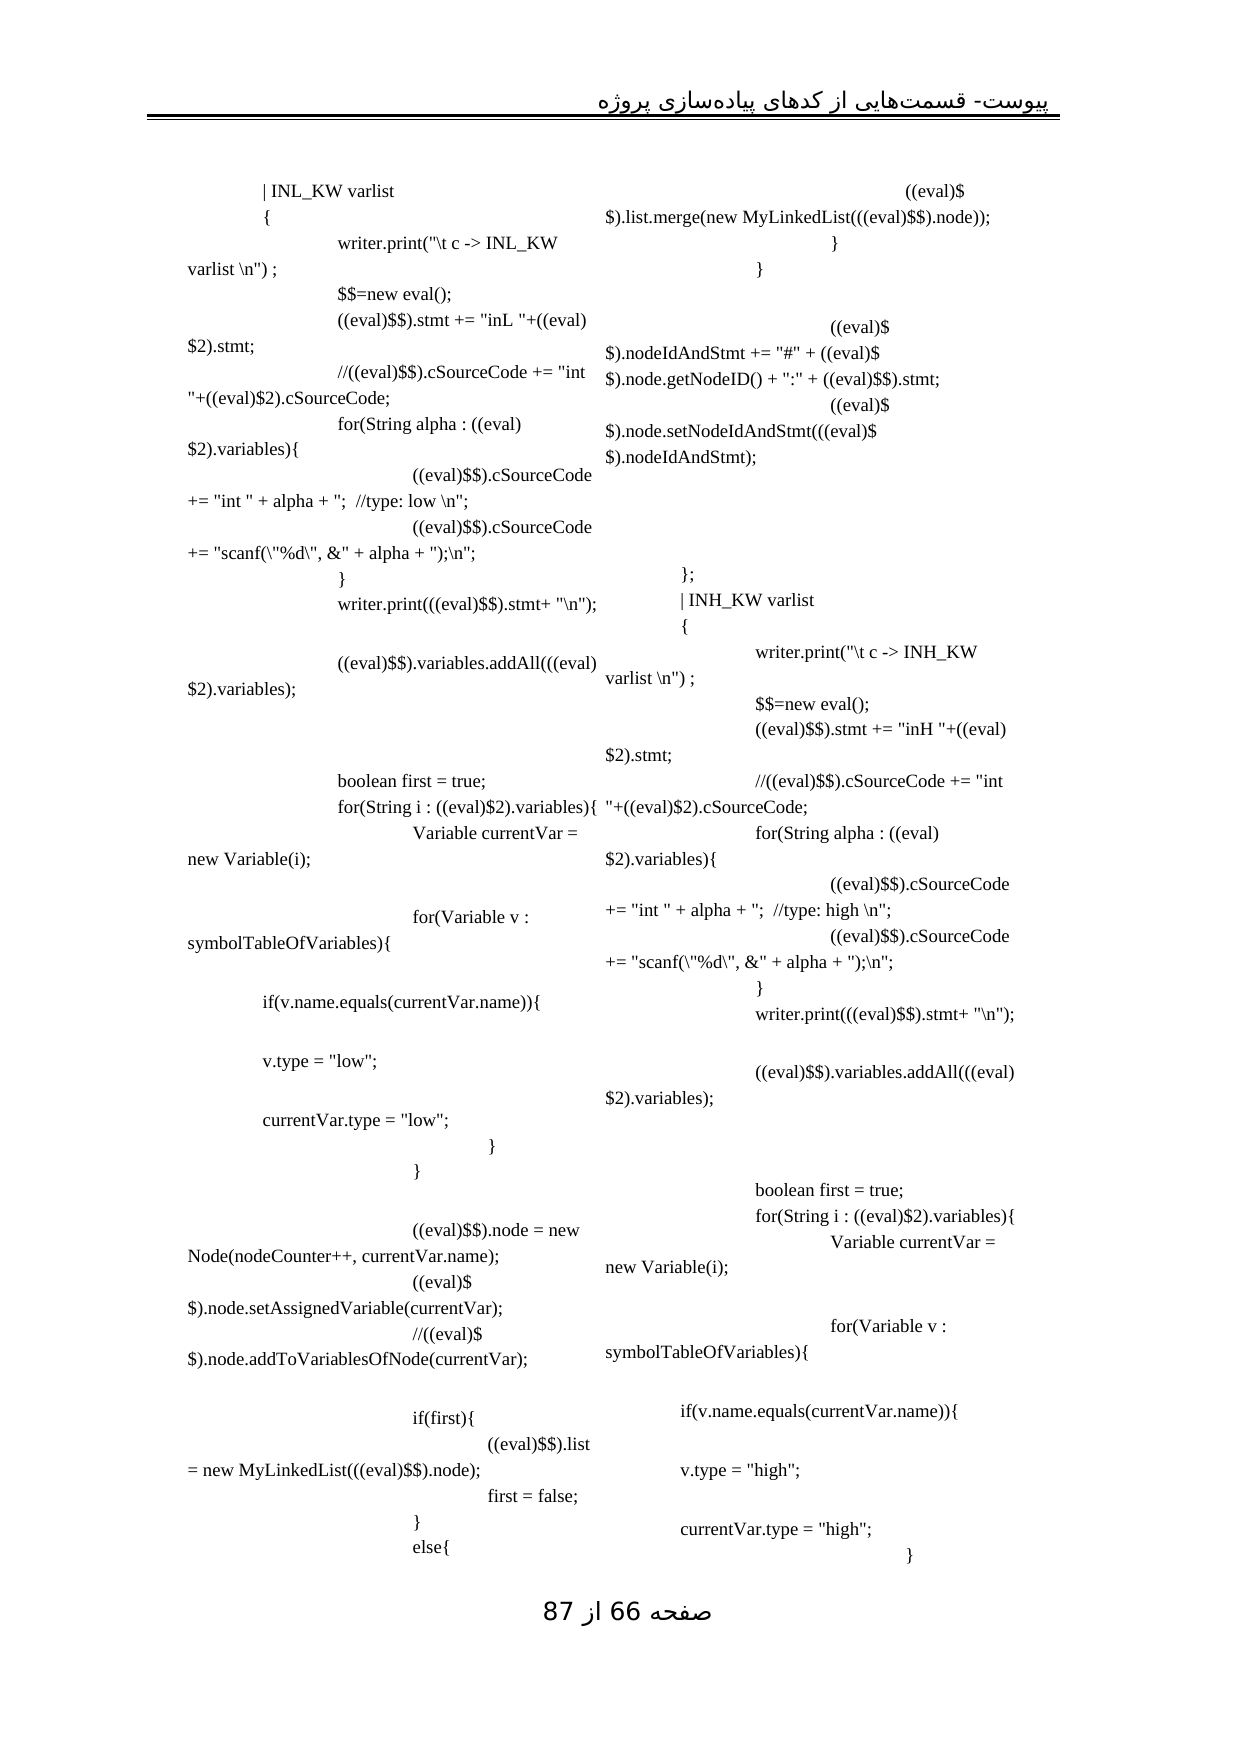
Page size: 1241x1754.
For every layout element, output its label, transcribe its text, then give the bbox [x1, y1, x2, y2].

text currentVar.type = "low"; [187, 1076, 605, 1130]
text writer.print("\t c -> INH_KW varlist \n") ; [605, 641, 1023, 688]
text ((eval)$$).list = new MyLinkedList(((eval)$$).node); [187, 1433, 605, 1480]
text Variable currentVar = new Variable(i); [187, 822, 605, 869]
text ((eval)$$).variables.addAll(((eval)$2).variables); [187, 652, 605, 699]
text writer.print(((eval)$$).stmt+ "\n"); [605, 1002, 1023, 1024]
text ((eval)$$).node.setNodeIdAndStmt(((eval)$$).nodeIdAndStmt); [605, 394, 1023, 467]
text boolean first = true; [187, 770, 605, 791]
text ((eval)$$).cSourceCode += "int " + alpha + "; //type: low \n"; [187, 464, 605, 512]
text currentVar.type = "high"; [605, 1485, 1023, 1539]
text ((eval)$$).node.setAssignedVariable(currentVar); [187, 1271, 605, 1318]
text { [605, 615, 1023, 636]
text ((eval)$$).node = new Node(nodeCounter++, currentVar.name); [187, 1219, 605, 1267]
text } [187, 1511, 605, 1532]
text ((eval)$$).cSourceCode += "scanf(\"%d\", &" + alpha + ");\n"; [187, 516, 605, 563]
text } [187, 1134, 605, 1156]
text { [187, 206, 605, 227]
text for(String i : ((eval)$2).variables){ [187, 796, 605, 817]
text } [187, 1160, 605, 1182]
text ((eval)$$).nodeIdAndStmt += "#" + ((eval)$$).node.getNodeID() + ":" + ((eval)$$).stmt; [605, 316, 1023, 389]
text v.type = "high"; [605, 1426, 1023, 1480]
text ((eval)$$).stmt += "inH "+((eval)$2).stmt; [605, 718, 1023, 766]
text Variable currentVar = new Variable(i); [605, 1231, 1023, 1278]
text for(String alpha : ((eval)$2).variables){ [187, 412, 605, 460]
text }; [605, 563, 1023, 585]
text if(v.name.equals(currentVar.name)){ [605, 1367, 1023, 1422]
text v.type = "low"; [187, 1017, 605, 1071]
text } [605, 1543, 1023, 1565]
text ((eval)$$).variables.addAll(((eval)$2).variables); [605, 1061, 1023, 1109]
text writer.print("\t c -> INL_KW varlist \n") ; [187, 232, 605, 279]
text //((eval)$$).node.addToVariablesOfNode(currentVar); [187, 1322, 605, 1370]
text } [605, 232, 1023, 253]
text ((eval)$$).list.merge(new MyLinkedList(((eval)$$).node)); [605, 180, 1023, 227]
text writer.print(((eval)$$).stmt+ "\n"); [187, 593, 605, 615]
text | INL_KW varlist [187, 180, 605, 202]
text | INH_KW varlist [605, 589, 1023, 611]
text //((eval)$$).cSourceCode += "int "+((eval)$2).cSourceCode; [187, 361, 605, 408]
text } [605, 977, 1023, 998]
text if(first){ [187, 1407, 605, 1429]
text for(String i : ((eval)$2).variables){ [605, 1205, 1023, 1226]
text ((eval)$$).cSourceCode += "scanf(\"%d\", &" + alpha + ");\n"; [605, 925, 1023, 972]
text else{ [187, 1536, 605, 1558]
text if(v.name.equals(currentVar.name)){ [187, 958, 605, 1012]
text $$=new eval(); [605, 692, 1023, 714]
text } [187, 567, 605, 589]
text //((eval)$$).cSourceCode += "int "+((eval)$2).cSourceCode; [605, 770, 1023, 817]
text for(Variable v : symbolTableOfVariables){ [187, 906, 605, 954]
text for(Variable v : symbolTableOfVariables){ [605, 1315, 1023, 1363]
text first = false; [187, 1485, 605, 1506]
text $$=new eval(); [187, 283, 605, 305]
text } [605, 257, 1023, 279]
text ((eval)$$).stmt += "inL "+((eval)$2).stmt; [187, 309, 605, 357]
text for(String alpha : ((eval)$2).variables){ [605, 822, 1023, 869]
text ((eval)$$).cSourceCode += "int " + alpha + "; //type: high \n"; [605, 873, 1023, 921]
text boolean first = true; [605, 1179, 1023, 1201]
